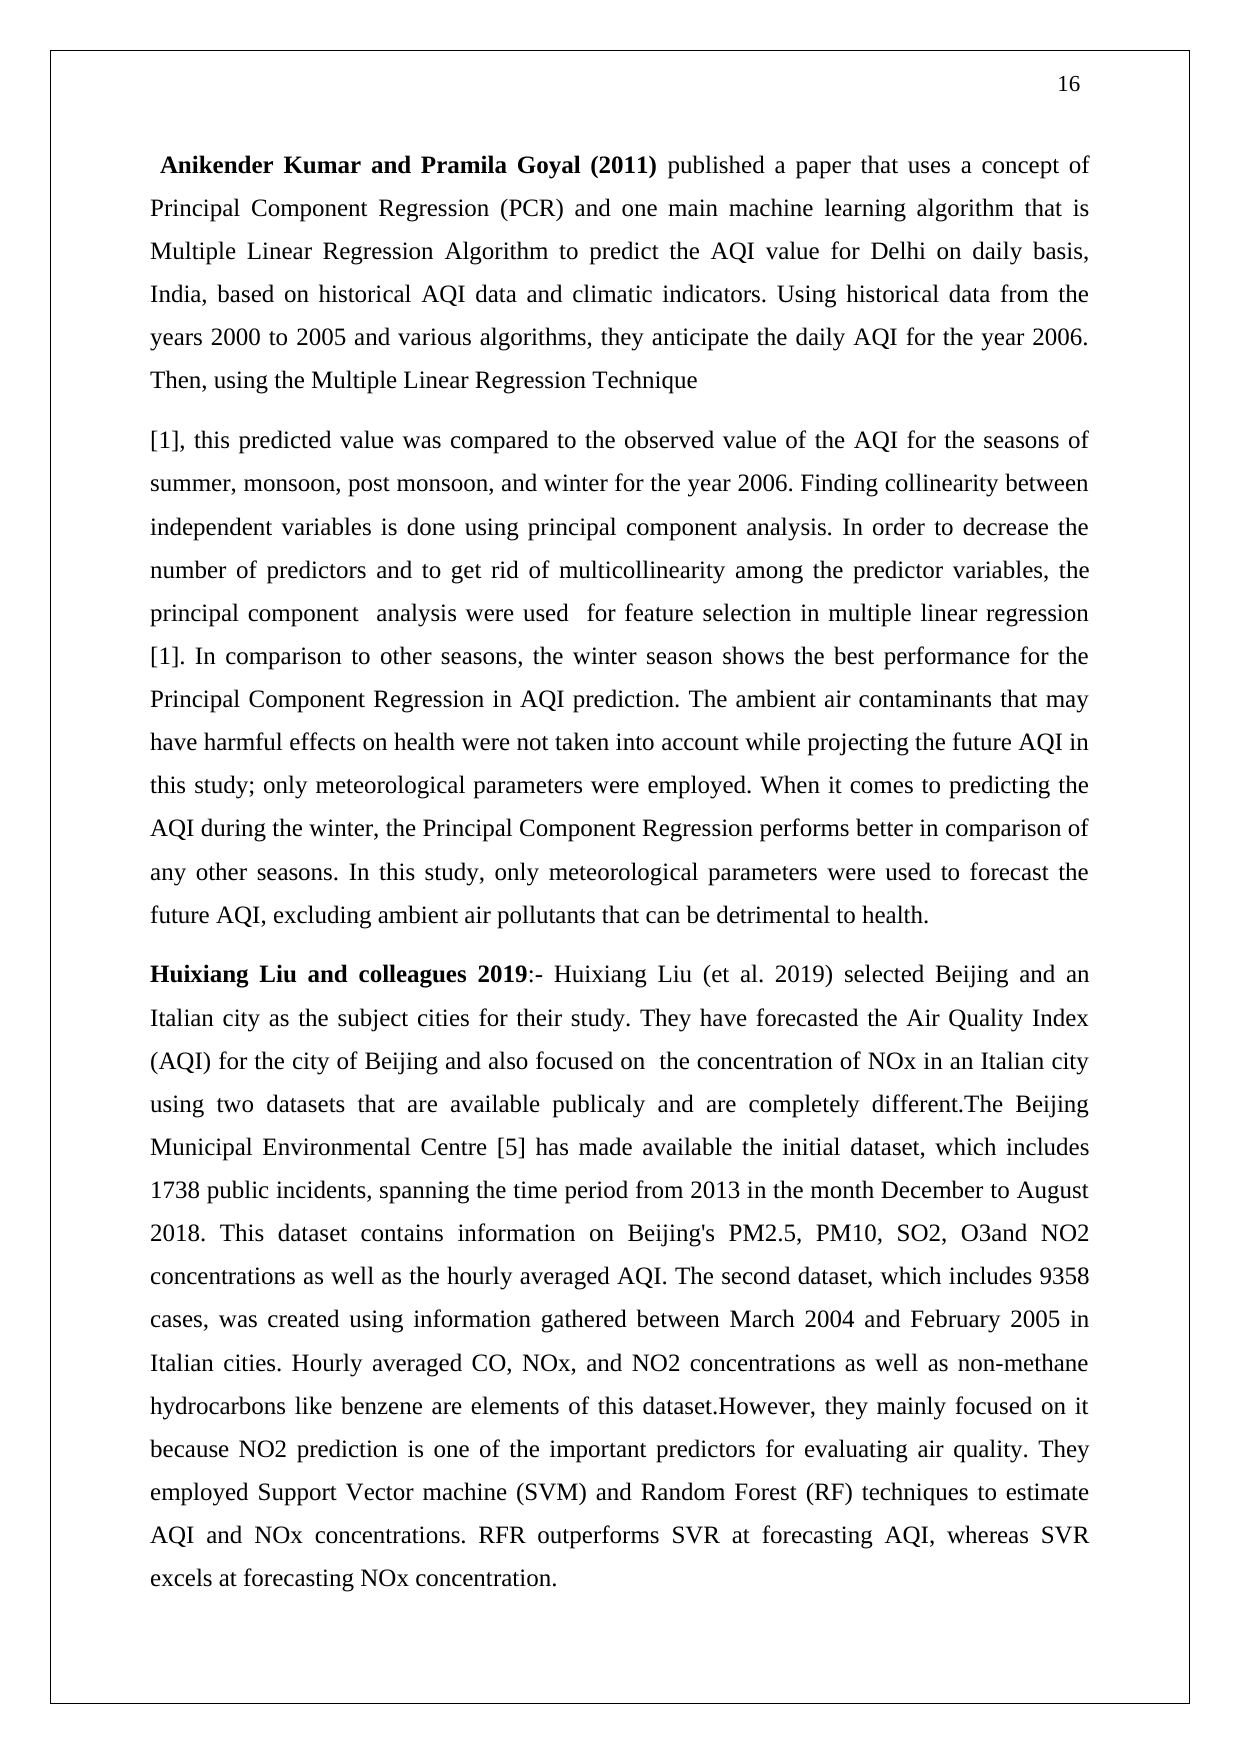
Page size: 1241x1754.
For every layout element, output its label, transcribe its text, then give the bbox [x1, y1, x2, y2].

text Anikender Kumar and Pramila Goyal (2011) published a paper that uses a concept of Principal Component Regression (PCR) and one main machine learning algorithm that is Multiple Linear Regression Algorithm to predict the AQI value for Delhi on daily basis, India, based on historical AQI data and climatic indicators. Using historical data from the years 2000 to 2005 and various algorithms, they anticipate the daily AQI for the year 2006. Then, using the Multiple Linear Regression Technique [150, 150, 1090, 394]
text Huixiang Liu and colleagues 2019:- Huixiang Liu (et al. 2019) selected Beijing and an Italian city as the subject cities for their study. They have forecasted the Air Quality Index (AQI) for the city of Beijing and also focused on the concentration of NOx in an Italian city using two datasets that are available publicaly and are completely different.The Beijing Municipal Environmental Centre [5] has made available the initial dataset, which includes 1738 public incidents, spanning the time period from 2013 in the month December to August 2018. This dataset contains information on Beijing's PM2.5, PM10, SO2, O3and NO2 concentrations as well as the hourly averaged AQI. The second dataset, which includes 9358 cases, was created using information gathered between March 2004 and February 2005 in Italian cities. Hourly averaged CO, NOx, and NO2 concentrations as well as non-methane hydrocarbons like benzene are elements of this dataset.However, they mainly focused on it because NO2 prediction is one of the important predictors for evaluating air quality. They employed Support Vector machine (SVM) and Random Forest (RF) techniques to estimate AQI and NOx concentrations. RFR outperforms SVR at forecasting AQI, whereas SVR excels at forecasting NOx concentration. [150, 959, 1090, 1592]
text [1], this predicted value was compared to the observed value of the AQI for the seasons of summer, monsoon, post monsoon, and winter for the year 2006. Finding collinearity between independent variables is done using principal component analysis. In order to decrease the number of predictors and to get rid of multicollinearity among the predictor variables, the principal component analysis were used for feature selection in multiple linear regression [1]. In comparison to other seasons, the winter season shows the best performance for the Principal Component Regression in AQI prediction. The ambient air contaminants that may have harmful effects on health were not taken into account while projecting the future AQI in this study; only meteorological parameters were employed. When it comes to predicting the AQI during the winter, the Principal Component Regression performs better in comparison of any other seasons. In this study, only meteorological parameters were used to forecast the future AQI, excluding ambient air pollutants that can be detrimental to health. [150, 425, 1090, 928]
